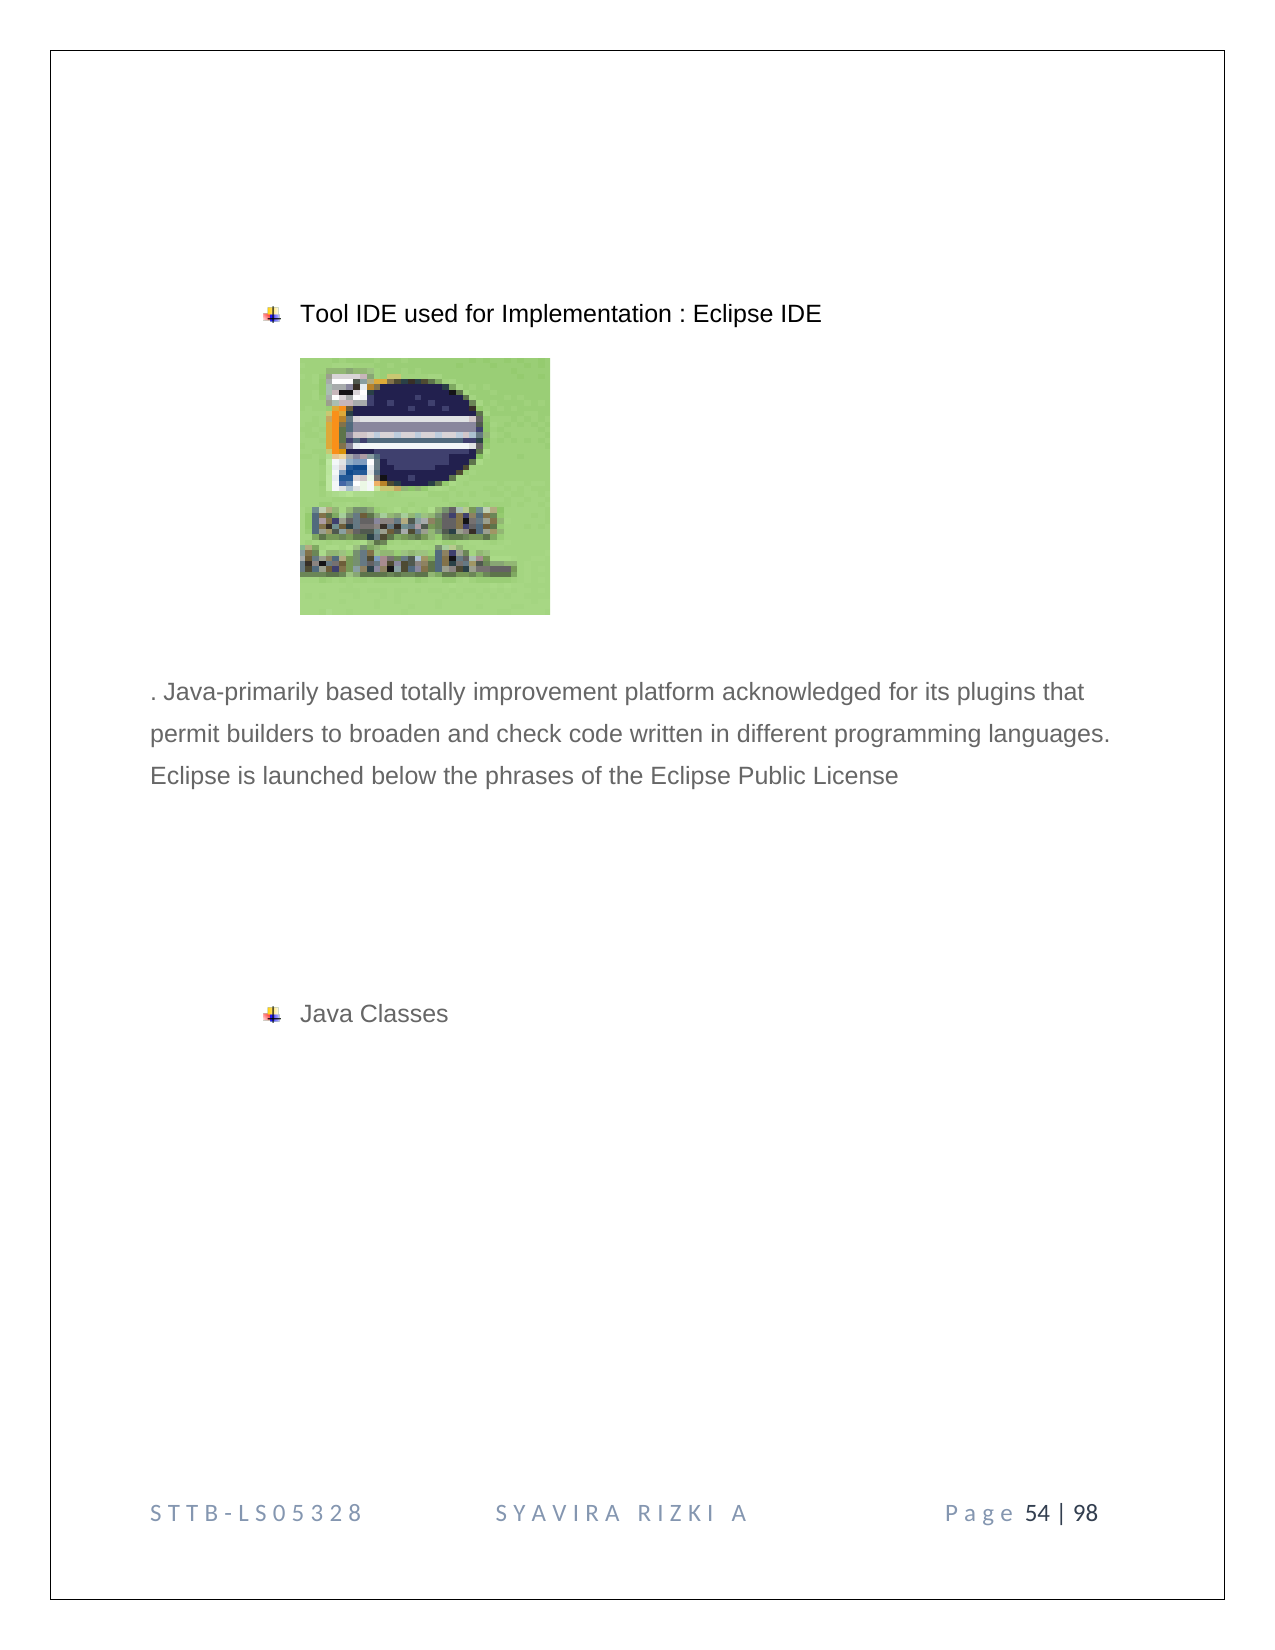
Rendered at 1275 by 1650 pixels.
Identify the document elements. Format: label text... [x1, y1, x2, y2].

list Tool IDE used for Implementation : Eclipse IDE [262, 299, 1125, 327]
list Java Classes [262, 986, 1125, 1027]
picture [263, 305, 281, 323]
picture [300, 358, 550, 615]
picture [263, 1005, 281, 1023]
text . Java-primarily based totally improvement platform acknowledged for its plugins that permit builders to broaden and check code written in different programming languages. Eclipse is launched below the phrases of the Eclipse Public License [150, 664, 1125, 790]
